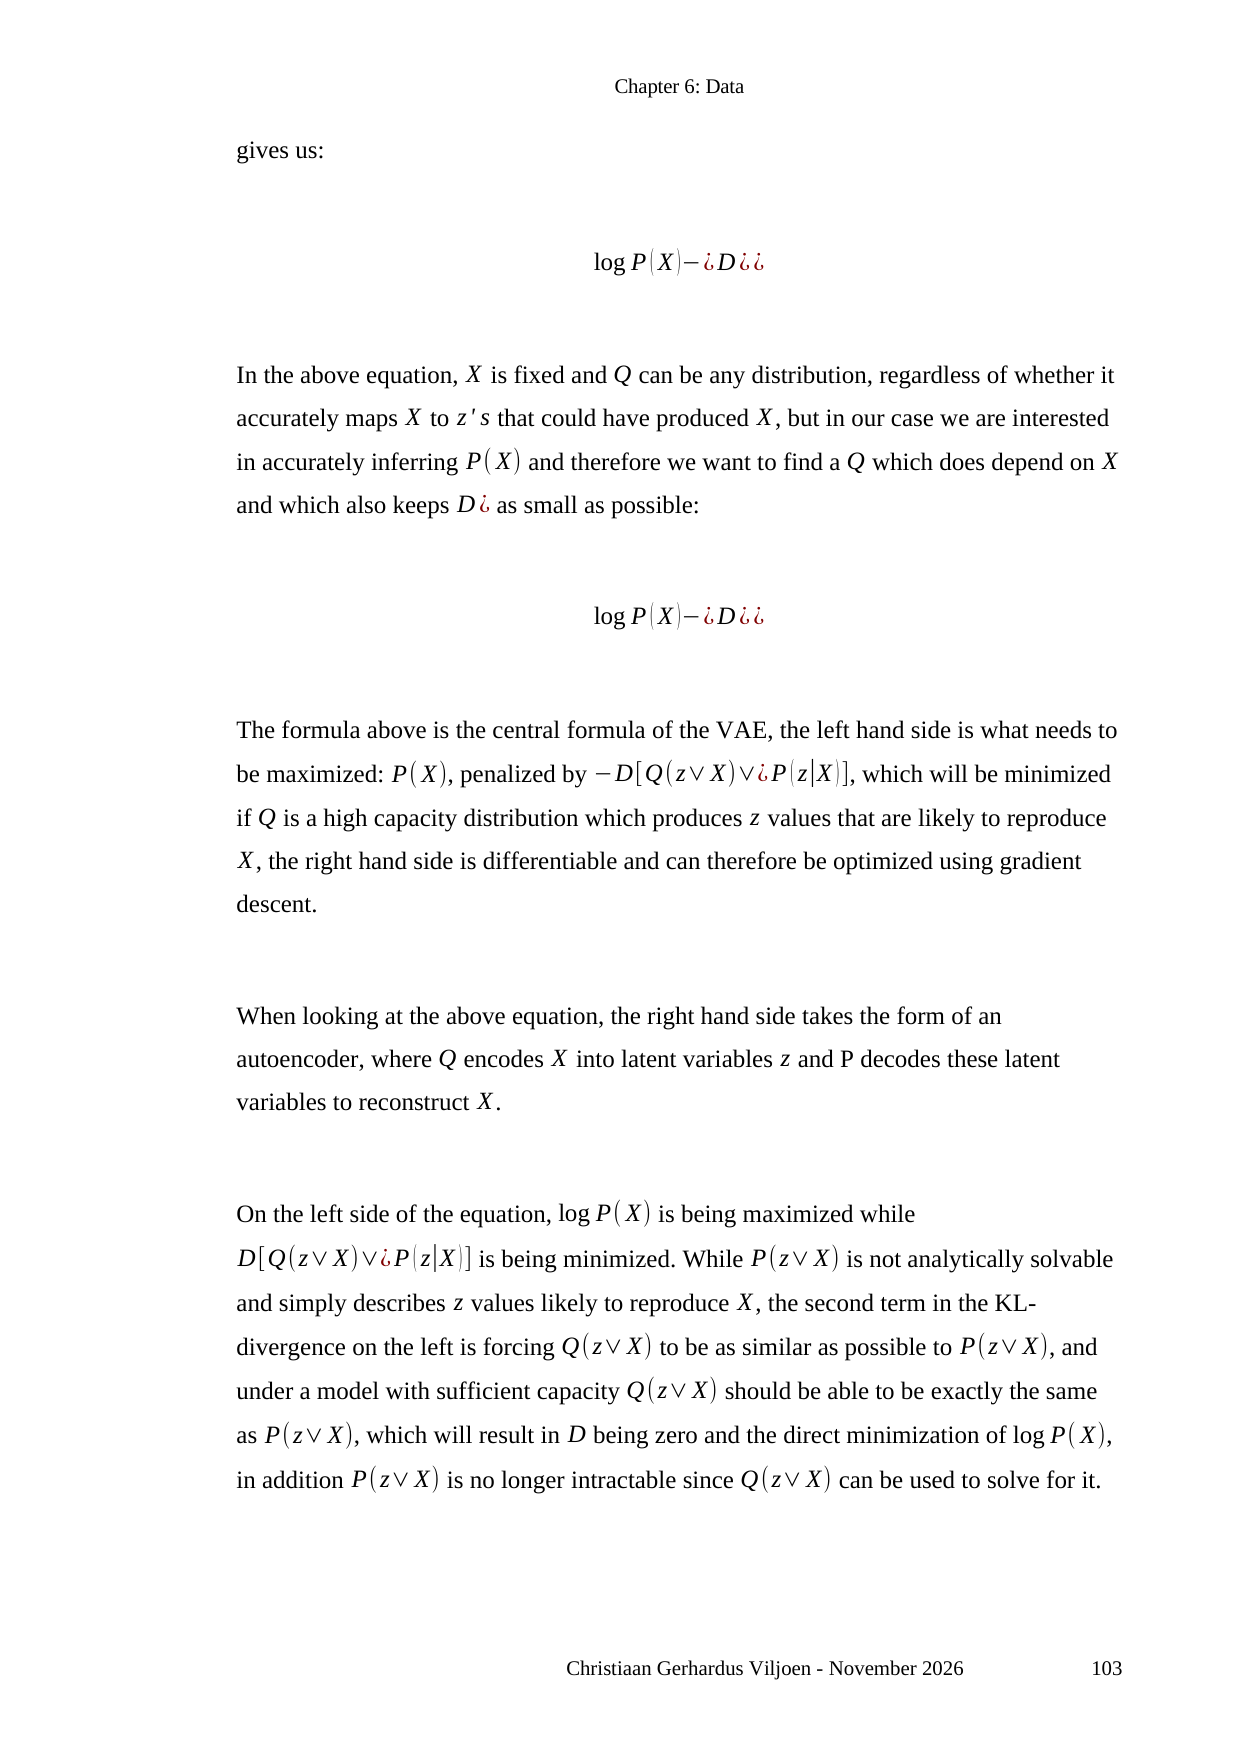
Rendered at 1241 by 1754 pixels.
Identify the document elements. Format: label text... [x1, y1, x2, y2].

text On the left side of the equation, is being maximized while is being minimized. While is not analytically solvable and simply describes values likely to reproduce , the second term in the KL-divergence on the left is forcing to be as similar as possible to , and under a model with sufficient capacity should be able to be exactly the same as , which will result in being zero and the direct minimization of , in addition is no longer intractable since can be used to solve for it. [236, 1198, 1122, 1494]
text When looking at the above equation, the right hand side takes the form of an autoencoder, where encodes into latent variables and P decodes these latent variables to reconstruct . [236, 1001, 1122, 1116]
text The formula above is the central formula of the VAE, the left hand side is what needs to be maximized: , penalized by , which will be minimized if is a high capacity distribution which produces values that are likely to reproduce , the right hand side is differentiable and can therefore be optimized using gradient descent. [236, 715, 1122, 918]
text In the above equation, is fixed and can be any distribution, regardless of whether it accurately maps to that could have produced , but in our case we are interested in accurately inferring and therefore we want to find a which does depend on and which also keeps as small as possible: [236, 360, 1122, 519]
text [236, 135, 1122, 164]
